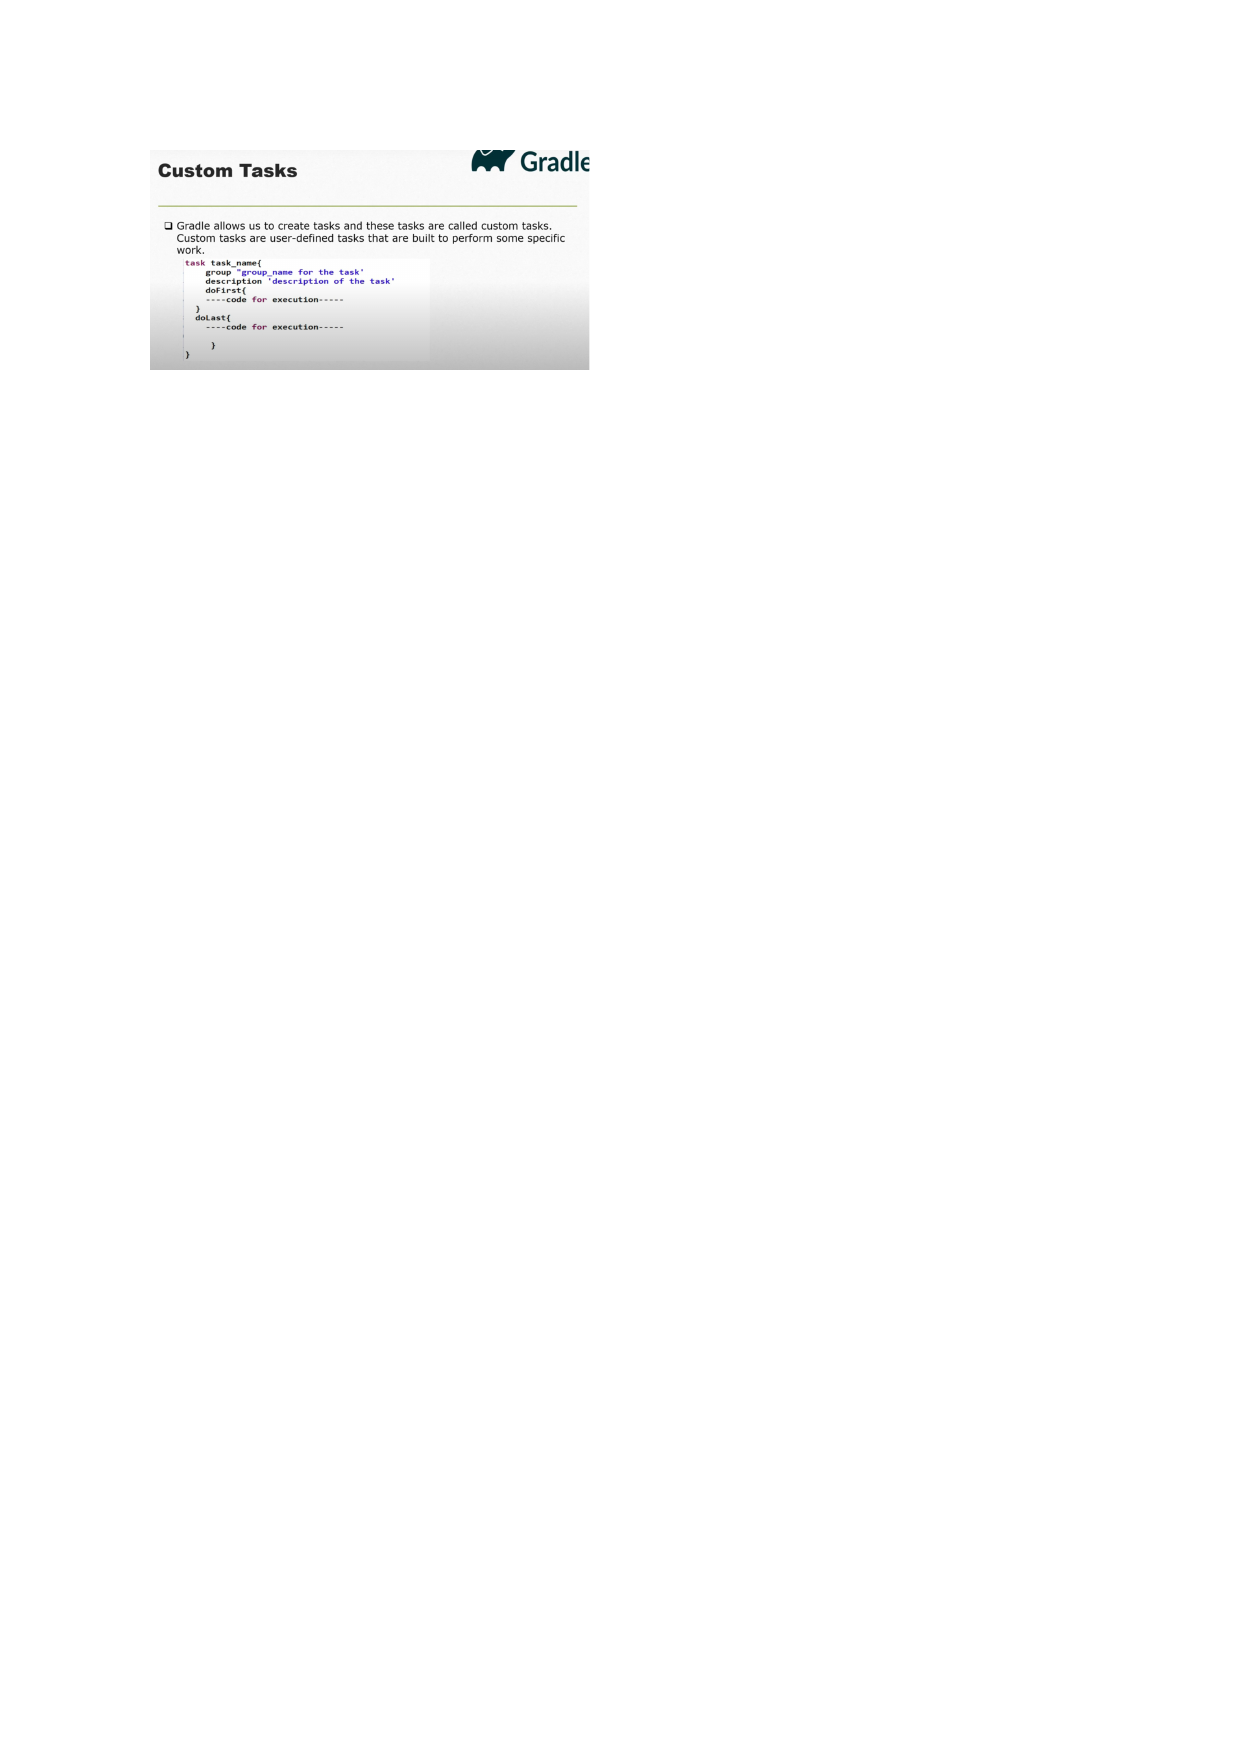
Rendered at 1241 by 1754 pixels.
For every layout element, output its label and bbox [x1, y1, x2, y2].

picture [150, 150, 590, 370]
